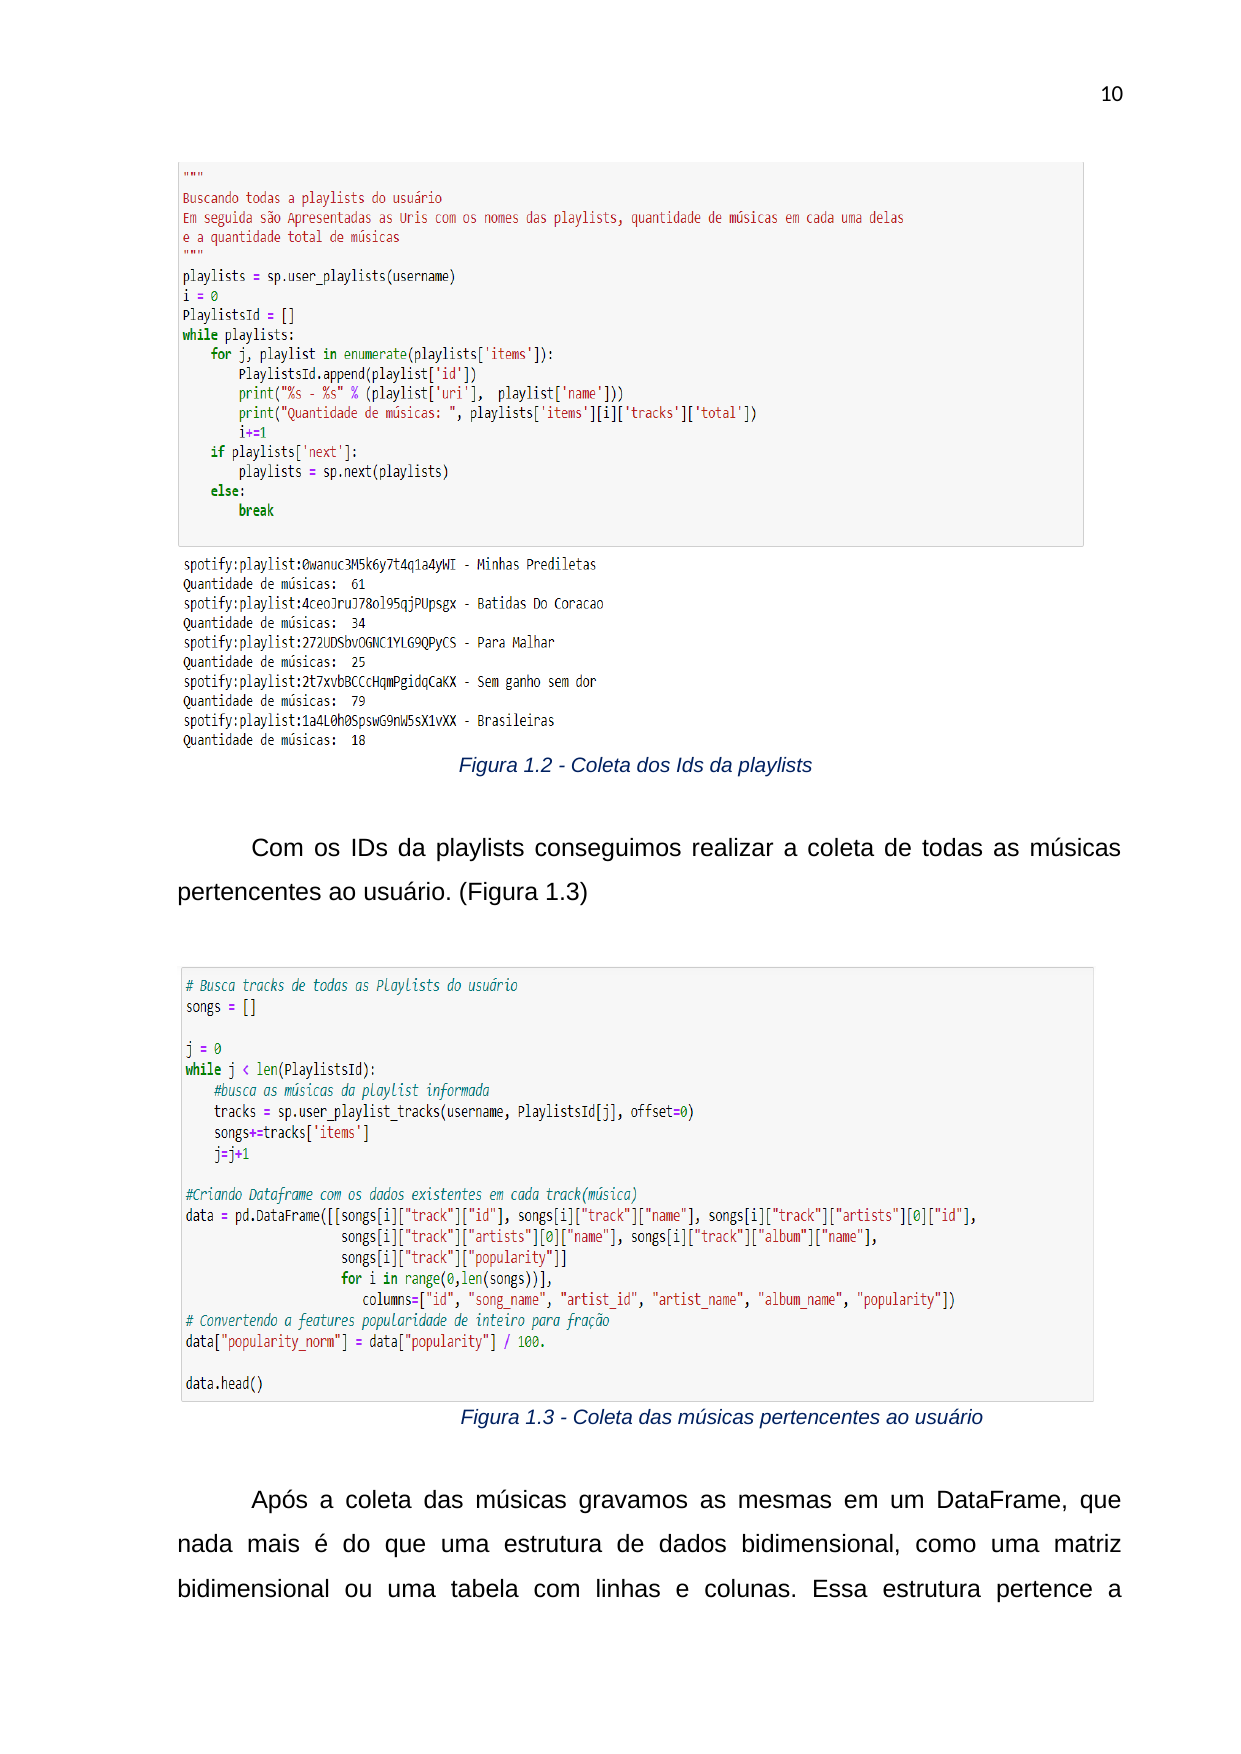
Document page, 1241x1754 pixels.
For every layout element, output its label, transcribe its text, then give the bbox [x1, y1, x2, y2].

text Figura 1.2 - Coleta dos Ids da playlists [251, 753, 1195, 777]
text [177, 1485, 1123, 1602]
text Com os IDs da playlists conseguimos realizar a coleta de todas as músicas pertencentes ao usuário. (Figura 1.3) [177, 833, 1123, 906]
picture [177, 966, 1096, 1405]
text Figura 1.3 - Coleta das músicas pertencentes ao usuário [251, 1405, 1195, 1429]
picture [177, 162, 1085, 753]
